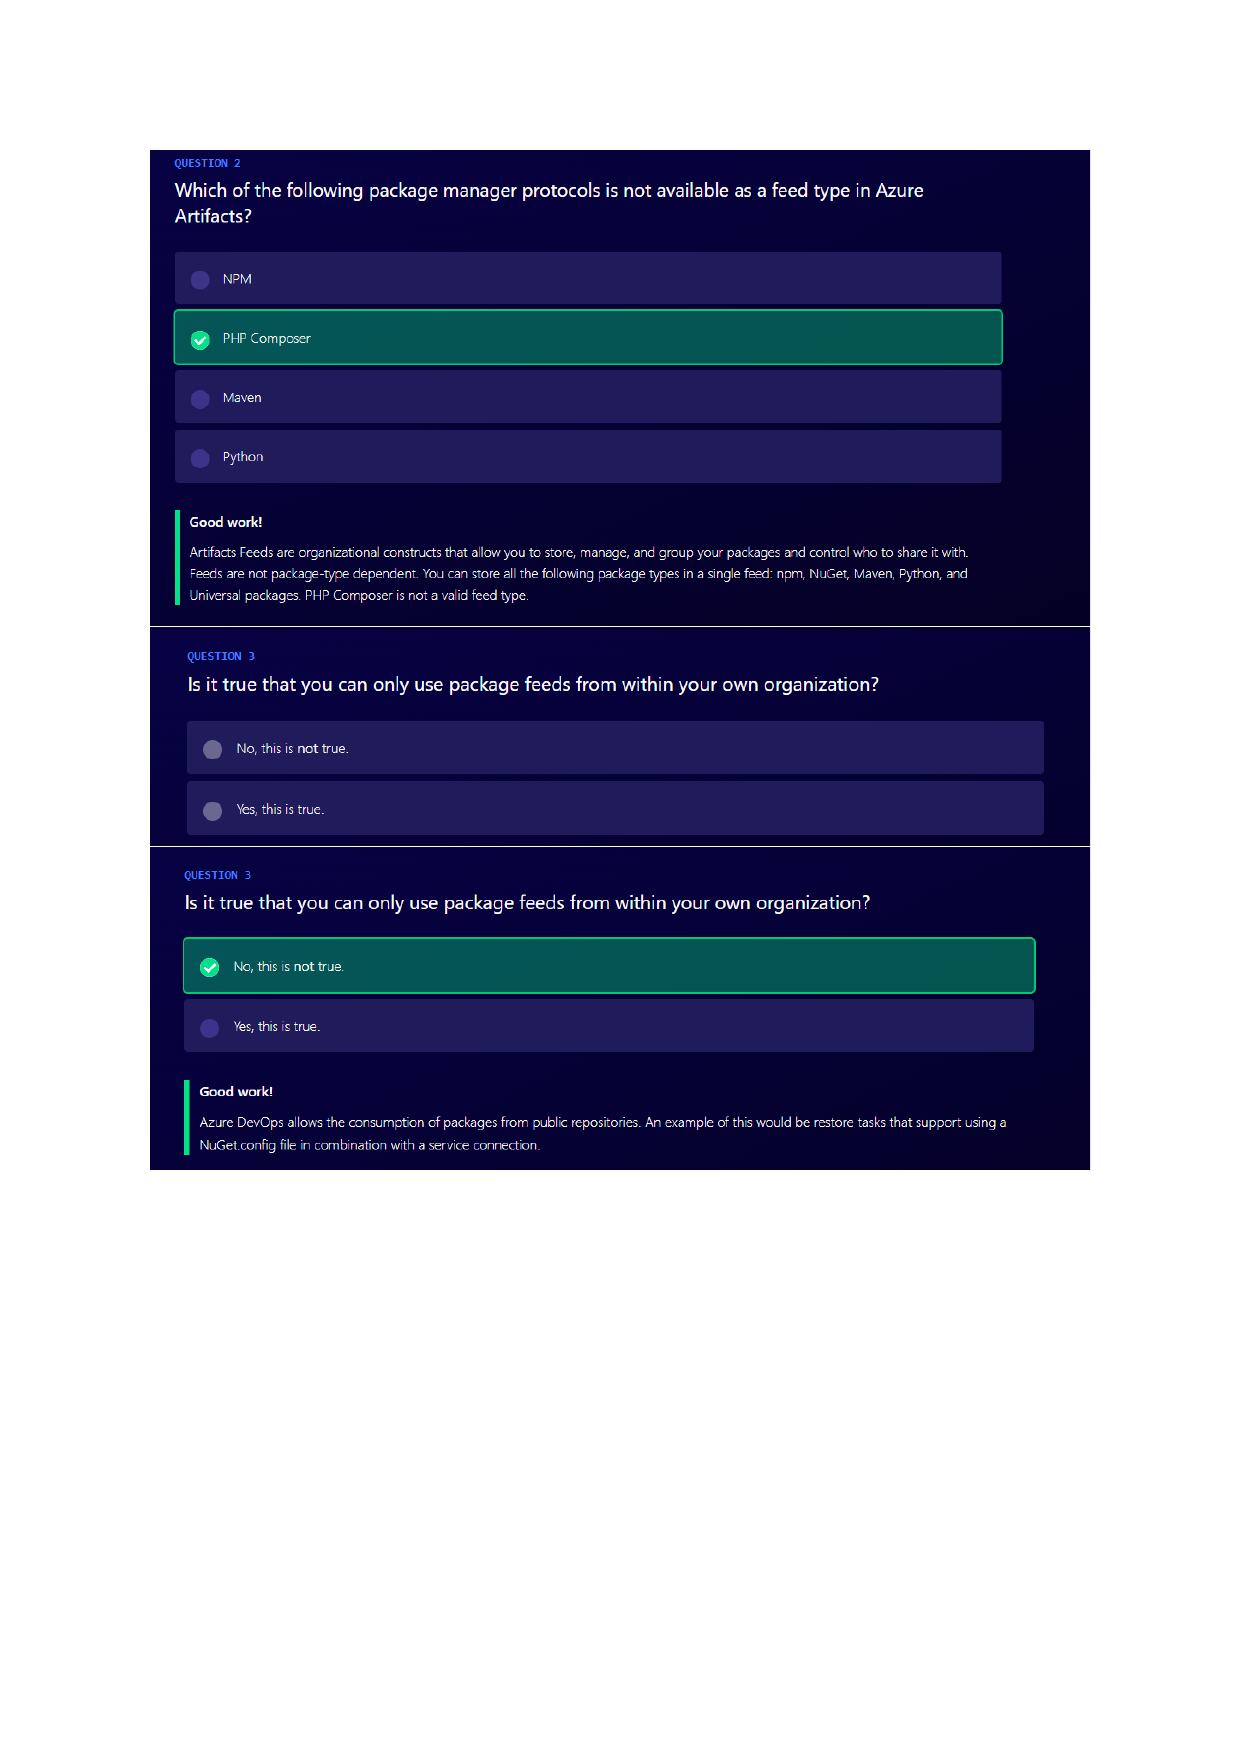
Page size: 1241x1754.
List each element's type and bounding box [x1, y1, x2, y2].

picture [150, 150, 1091, 626]
picture [150, 627, 1091, 846]
picture [150, 847, 1091, 1170]
